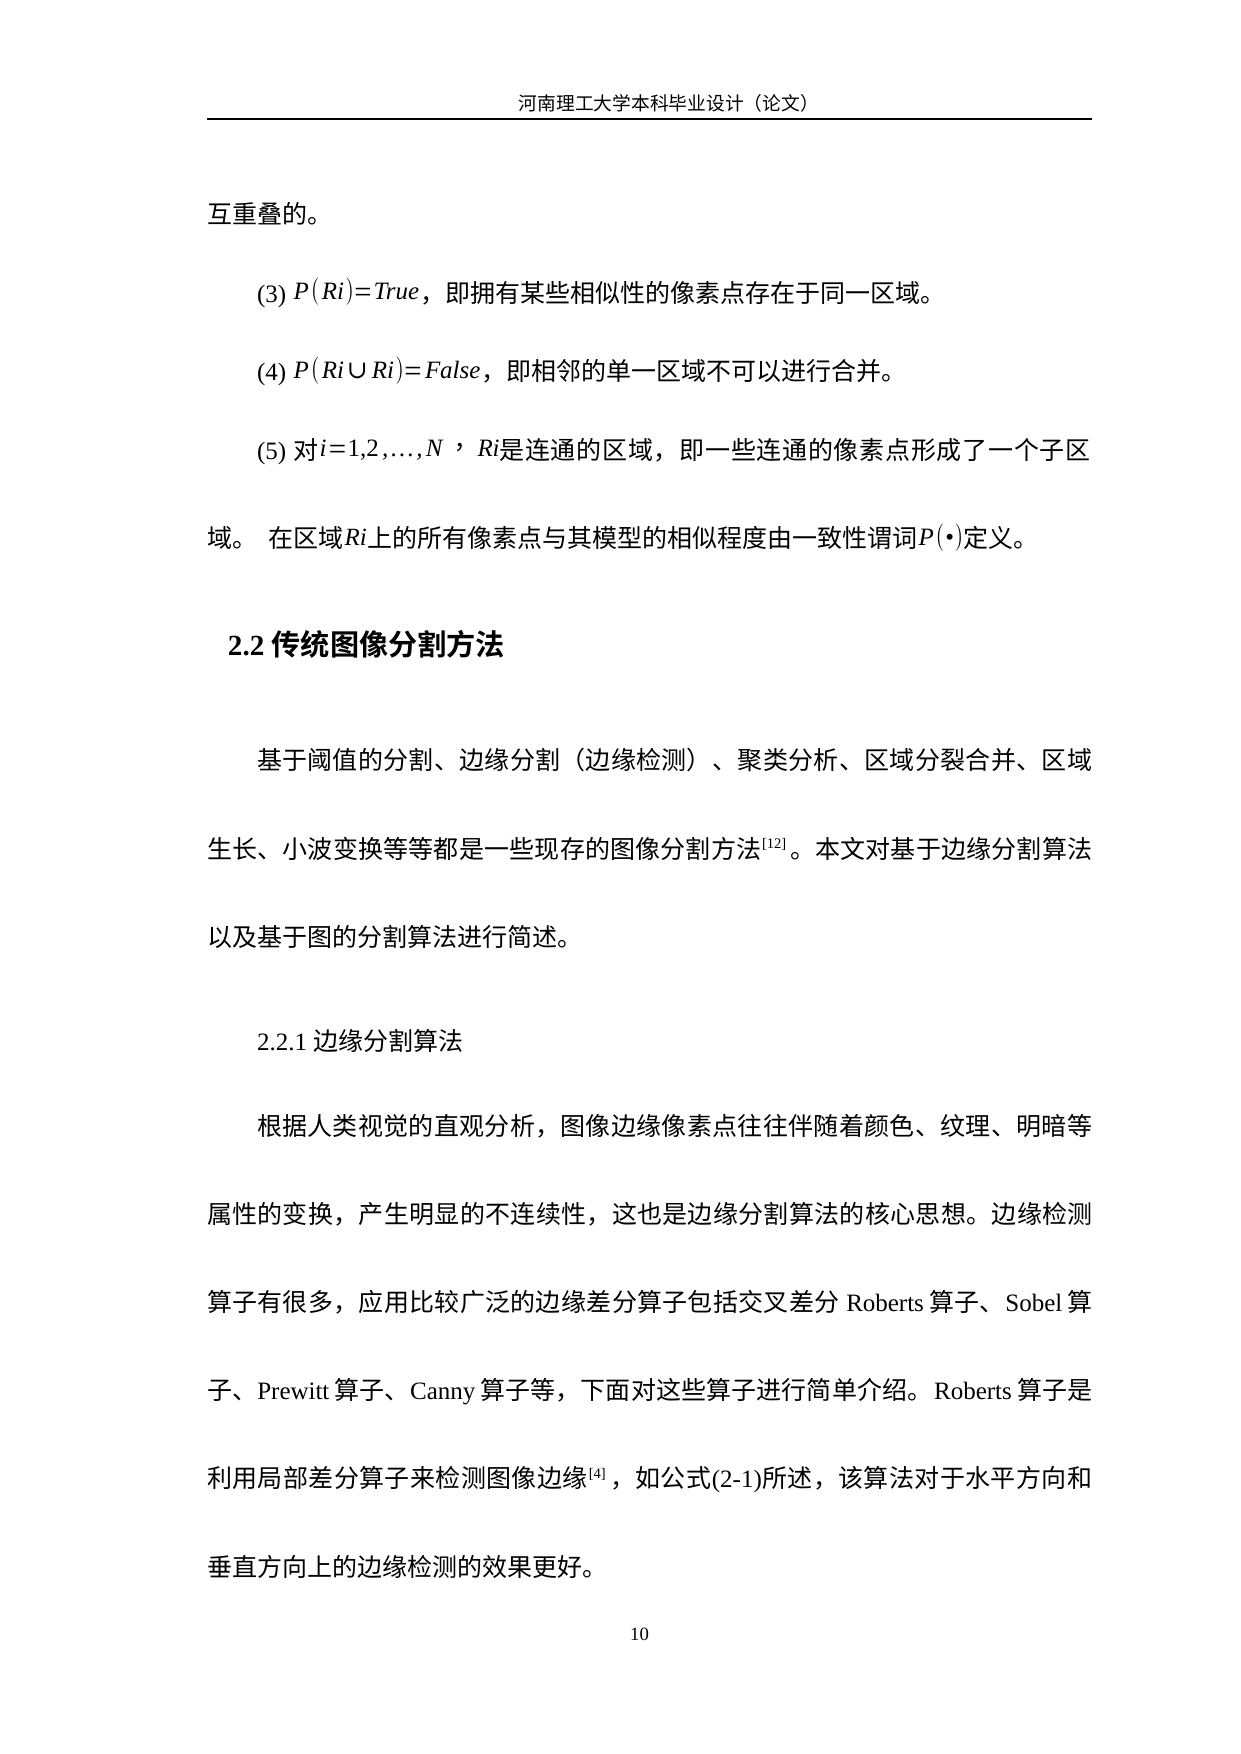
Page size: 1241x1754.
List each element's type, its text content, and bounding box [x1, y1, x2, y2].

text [207, 178, 1092, 246]
title 边缘分割算法 [207, 1005, 1092, 1073]
text 根据人类视觉的直观分析，图像边缘像素点往往伴随着颜色、纹理、明暗等属性的变换，产生明显的不连续性，这也是边缘分割算法的核心思想。边缘检测算子有很多，应用比较广泛的边缘差分算子包括交叉差分Roberts算子、Sobel算子、Prewitt算子、Canny算子等，下面对这些算子进行简单介绍。Roberts算子是利用局部差分算子来检测图像边缘[4] ，如公式(2-1)所述，该算法对于水平方向和垂直方向上的边缘检测的效果更好。 [207, 1090, 1092, 1599]
text (4) ，即相邻的单一区域不可以进行合并。 [207, 336, 1092, 404]
text (5) 对是连通的区域，即一些连通的像素点形成了一个子区域。 在区域上的所有像素点与其模型的相似程度由一致性谓词定义。 [207, 415, 1092, 571]
subtitle 传统图像分割方法 [207, 609, 1092, 677]
text (3) ，即拥有某些相似性的像素点存在于同一区域。 [207, 257, 1092, 325]
text 基于阈值的分割、边缘分割（边缘检测）、聚类分析、区域分裂合并、区域生长、小波变换等等都是一些现存的图像分割方法[12] 。本文对基于边缘分割算法以及基于图的分割算法进行简述。 [207, 725, 1092, 969]
